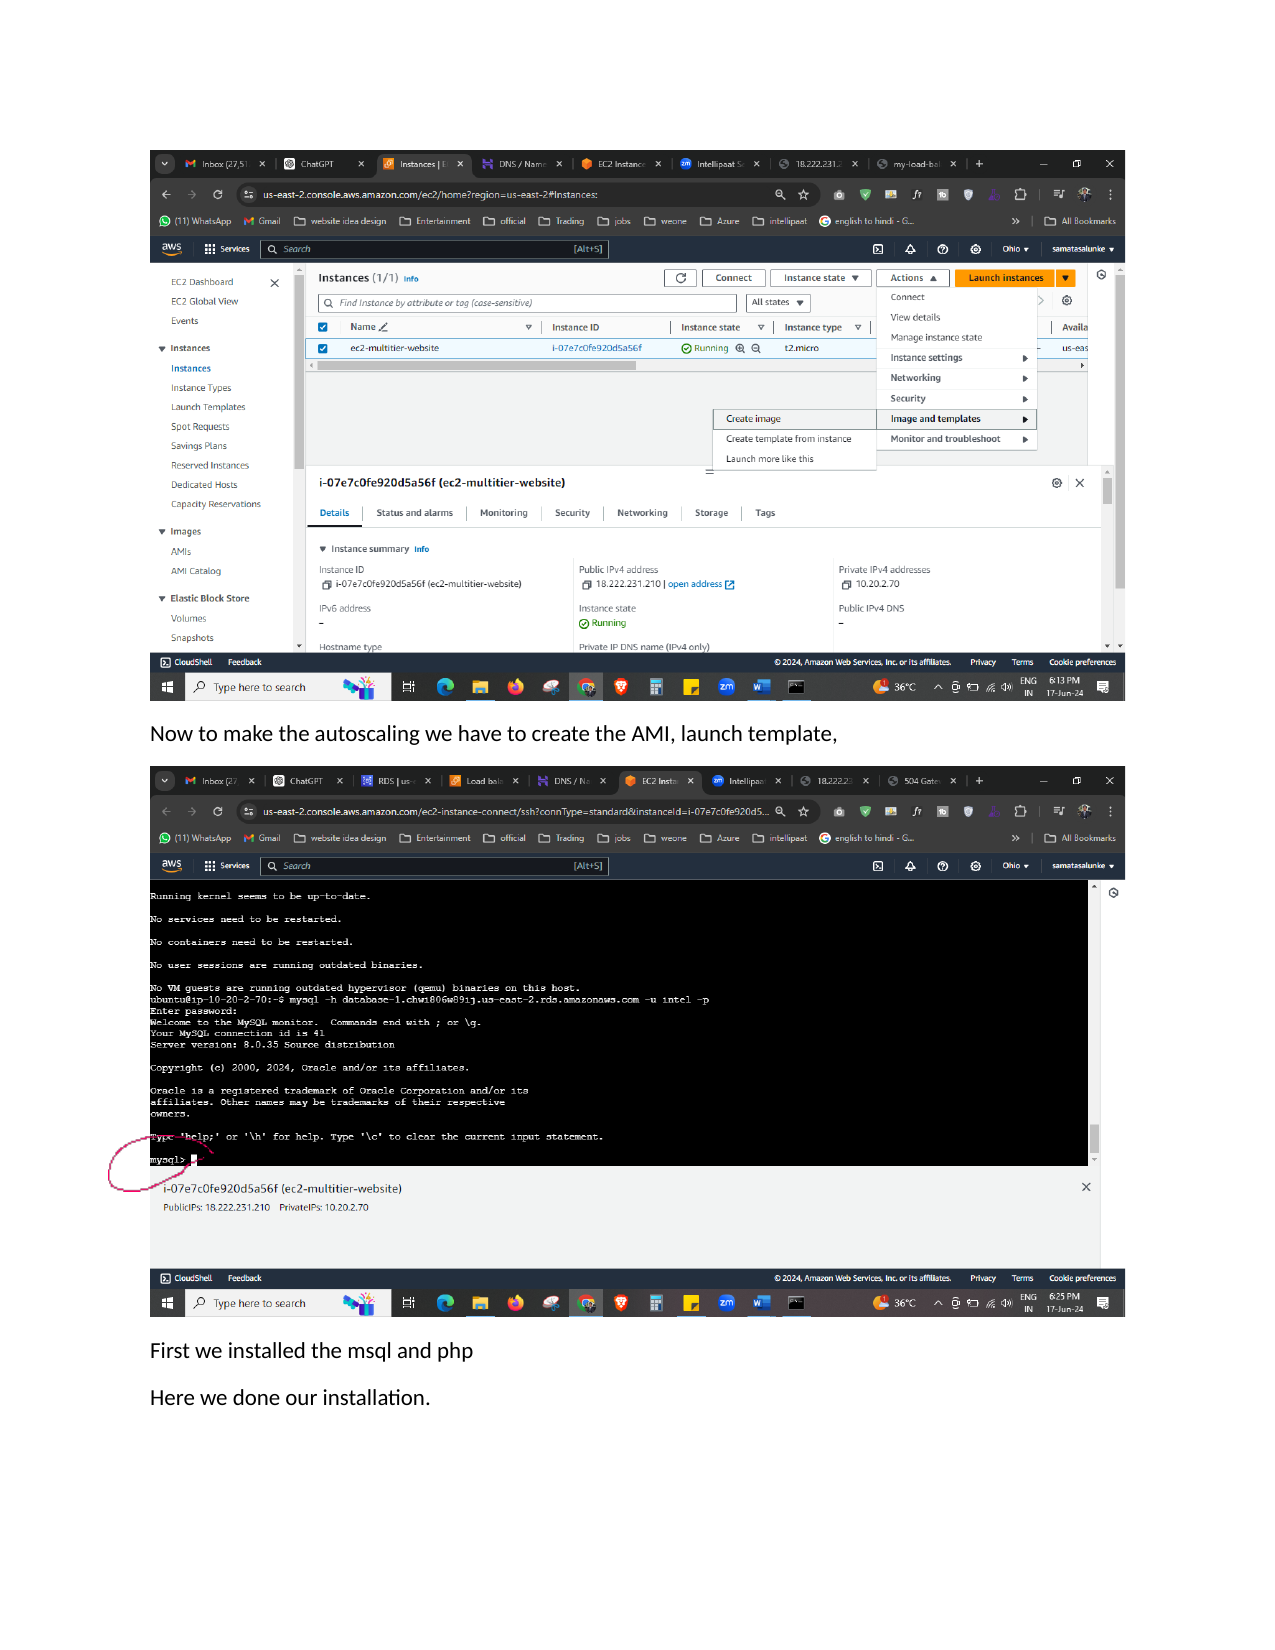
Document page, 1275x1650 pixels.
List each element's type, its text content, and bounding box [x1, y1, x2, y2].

picture [150, 150, 1125, 701]
text Here we done our installation. [150, 1383, 1125, 1411]
text Now to make the autoscaling we have to create the AMI, launch template, [150, 719, 1125, 747]
text First we installed the msql and php [150, 1336, 1125, 1364]
picture [108, 766, 1125, 1317]
